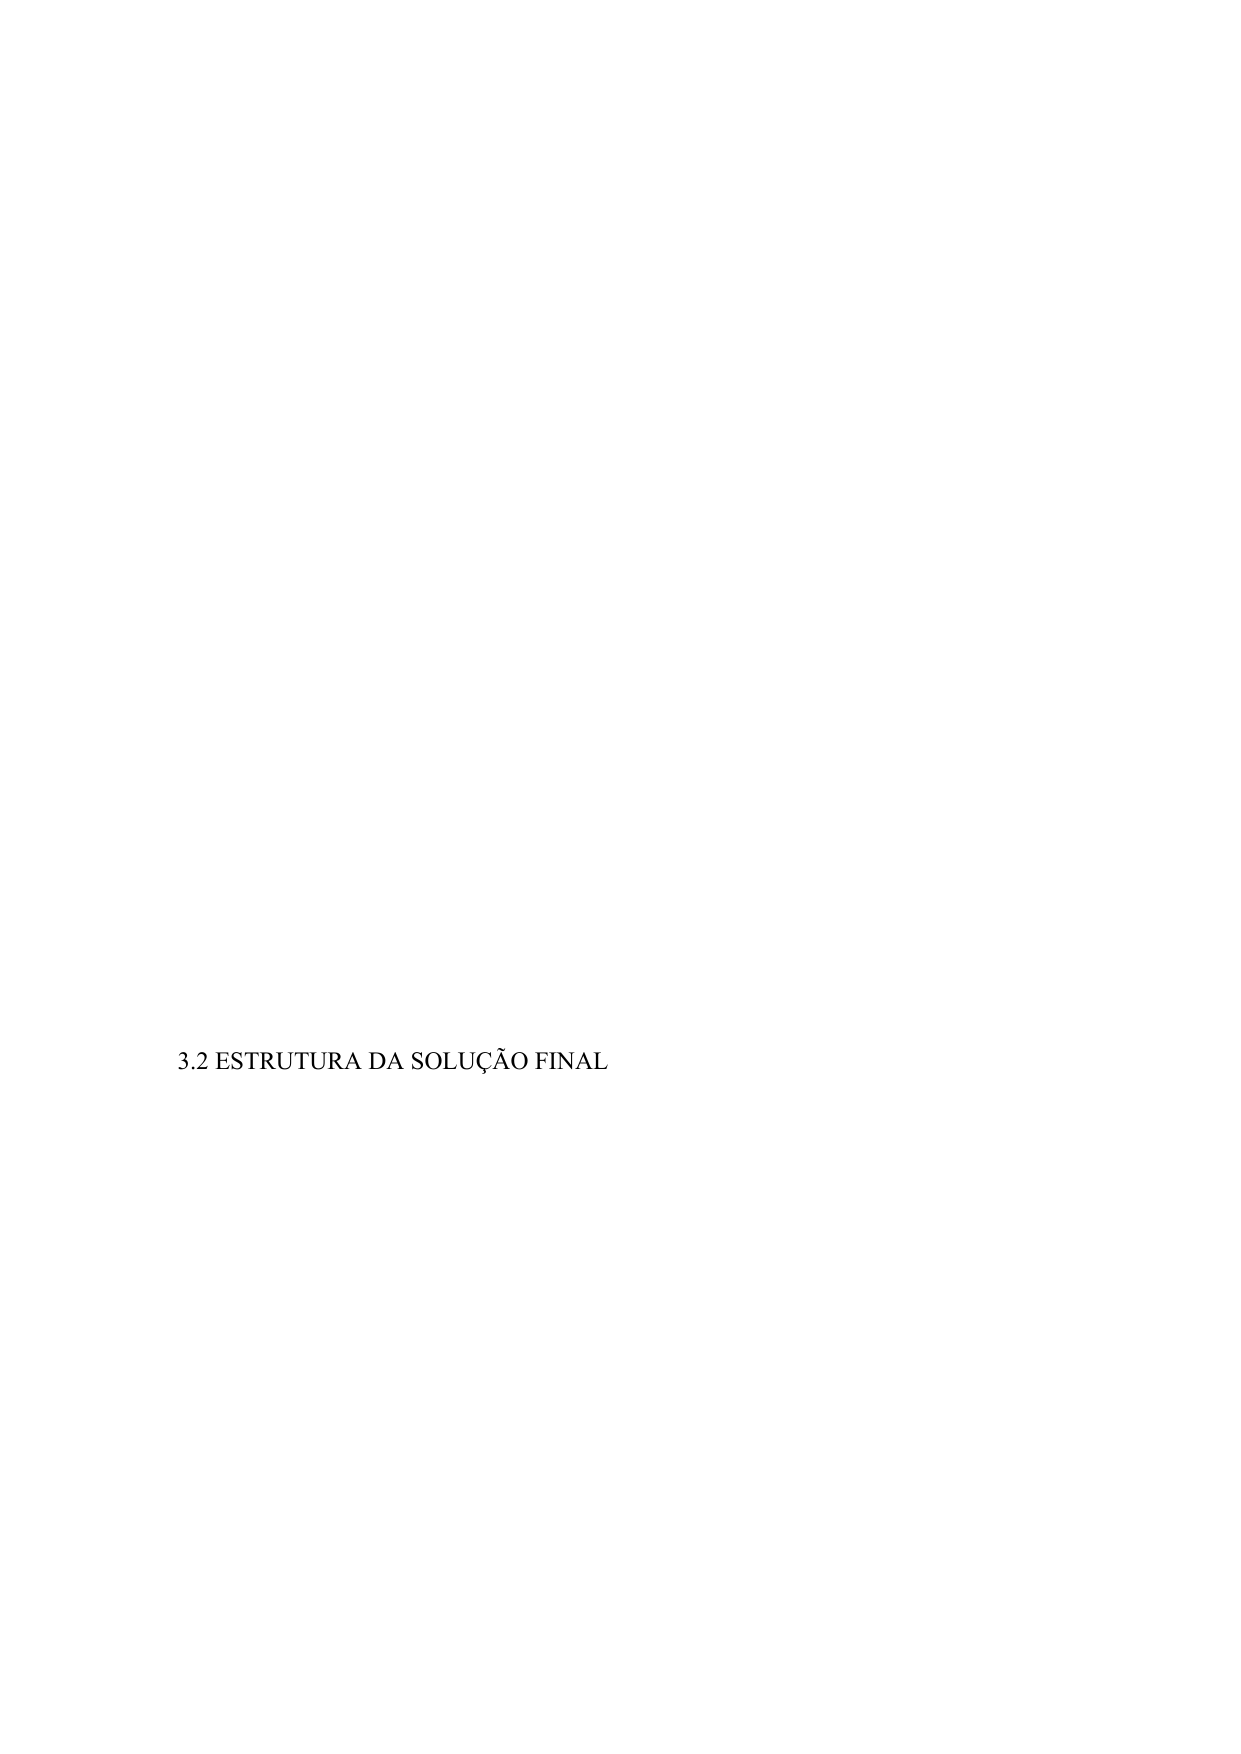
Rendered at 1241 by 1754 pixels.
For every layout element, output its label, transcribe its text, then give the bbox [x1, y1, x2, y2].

subtitle 3.2 estrutura da solução final [177, 1047, 1122, 1075]
